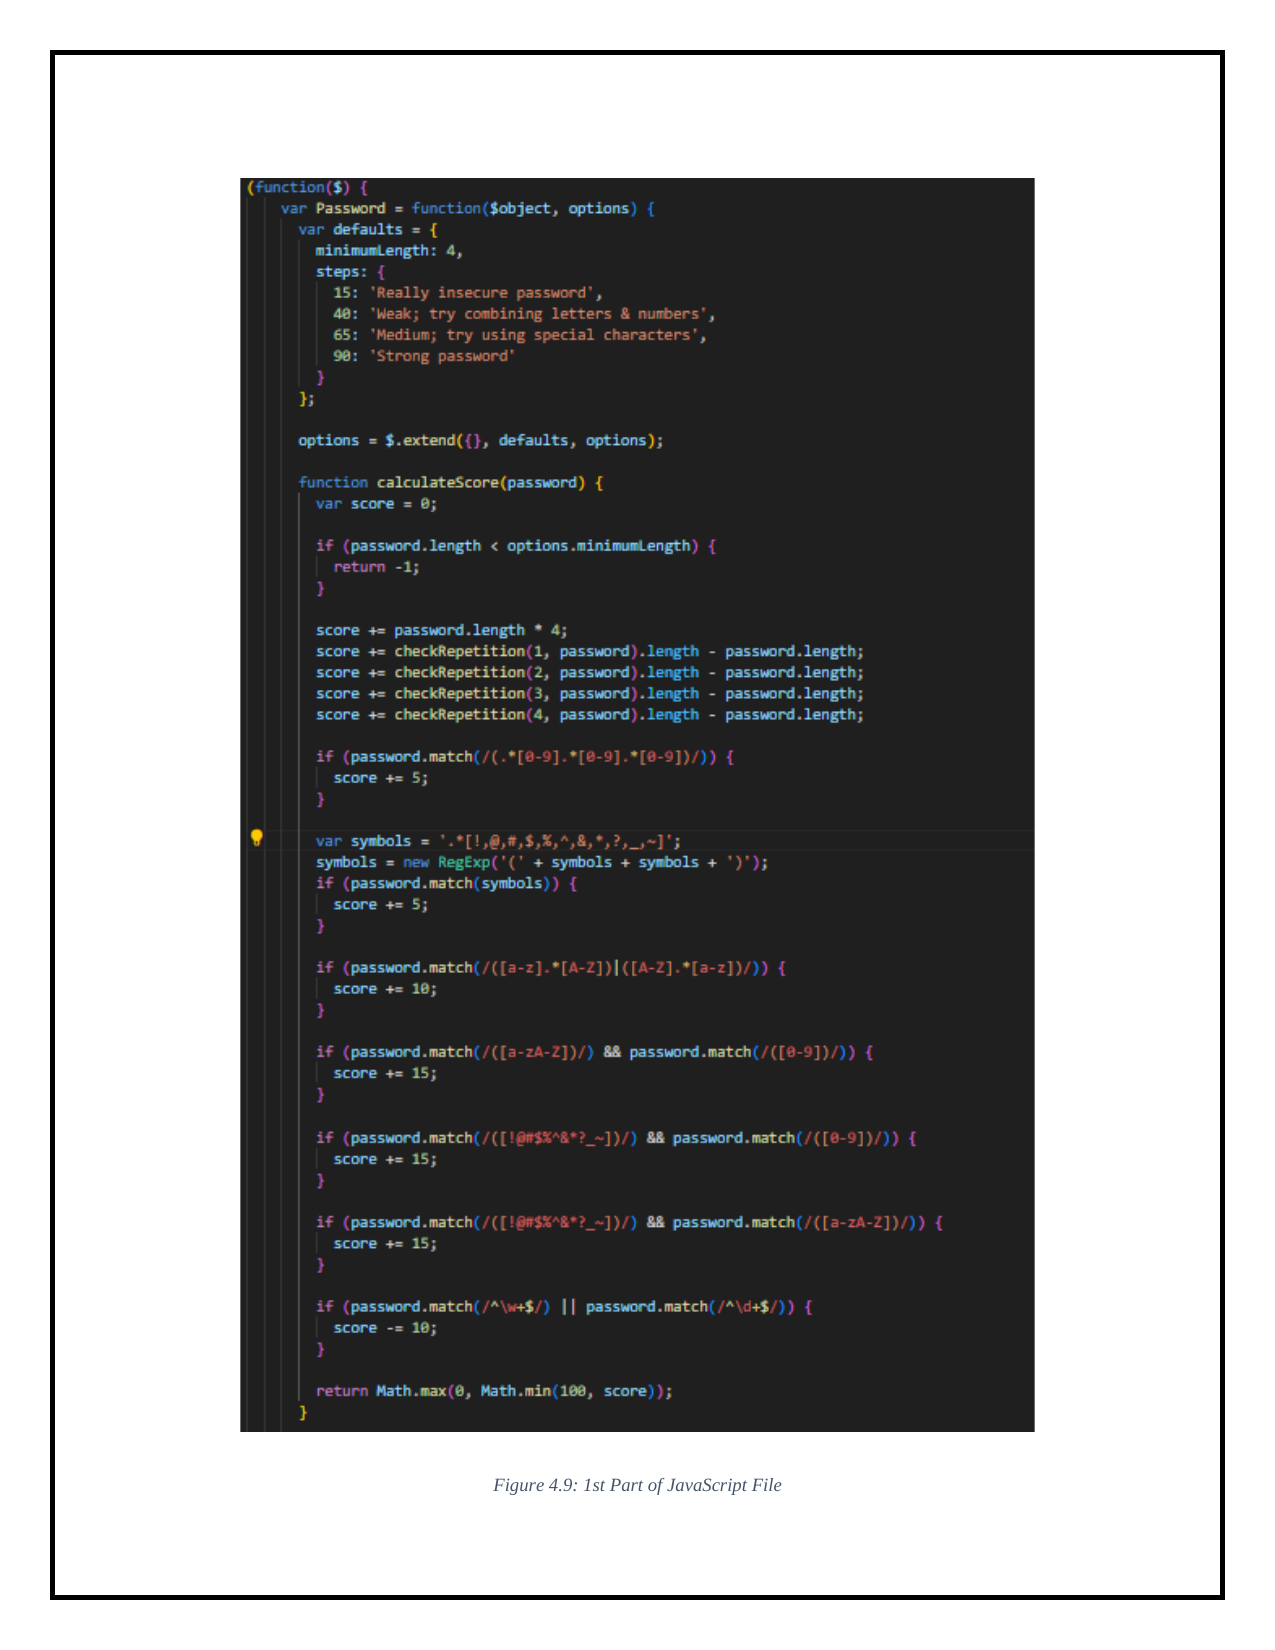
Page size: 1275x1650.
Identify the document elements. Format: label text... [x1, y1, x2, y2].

text Figure 4.9: 1st Part of JavaScript File [150, 1474, 1125, 1496]
picture [240, 178, 1035, 1432]
